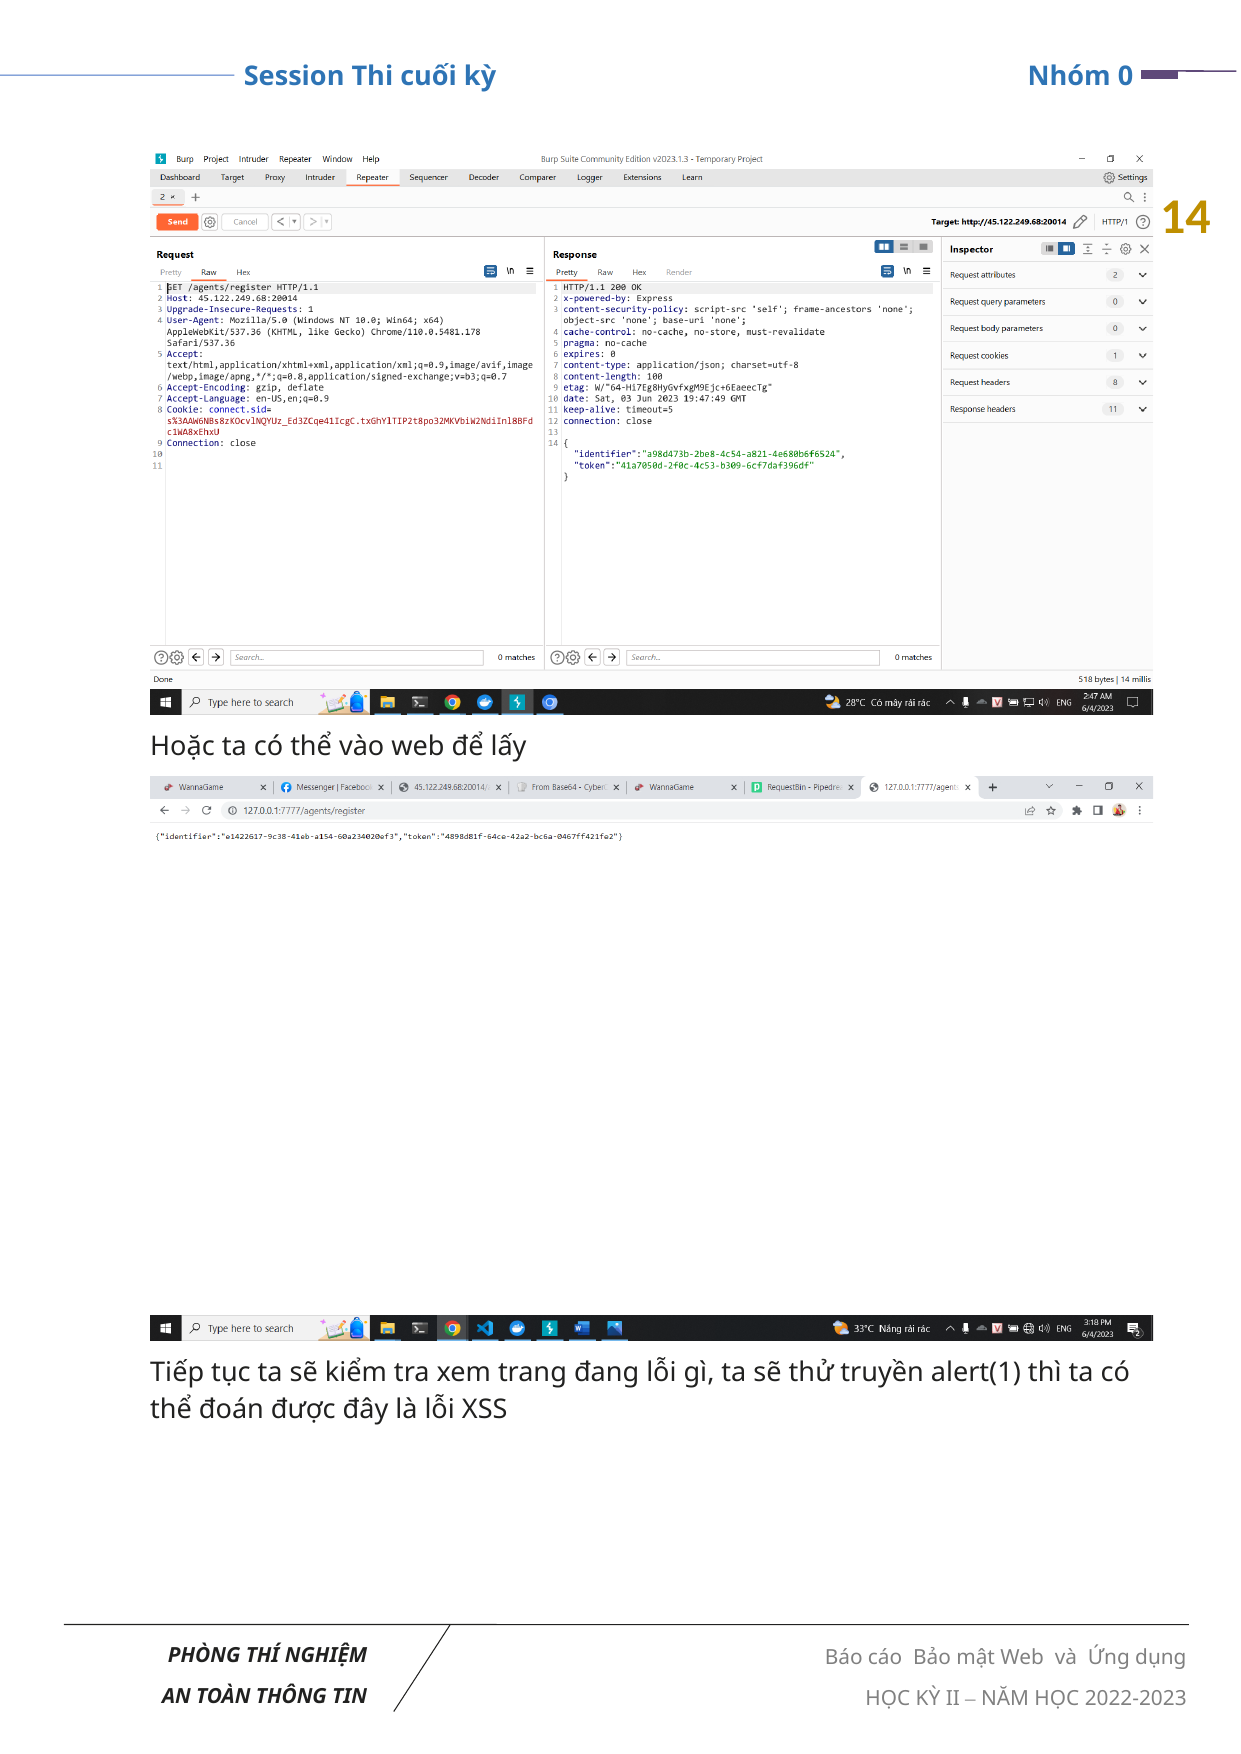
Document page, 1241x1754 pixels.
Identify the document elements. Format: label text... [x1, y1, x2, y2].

picture [150, 776, 1154, 1341]
text Tiếp tục ta sẽ kiểm tra xem trang đang lỗi gì, ta sẽ thử truyền alert(1) thì ta có thể đoán được đây là lỗi XSS [150, 1353, 1153, 1427]
text Hoặc ta có thể vào web để lấy [150, 727, 1153, 764]
picture [150, 150, 1154, 715]
